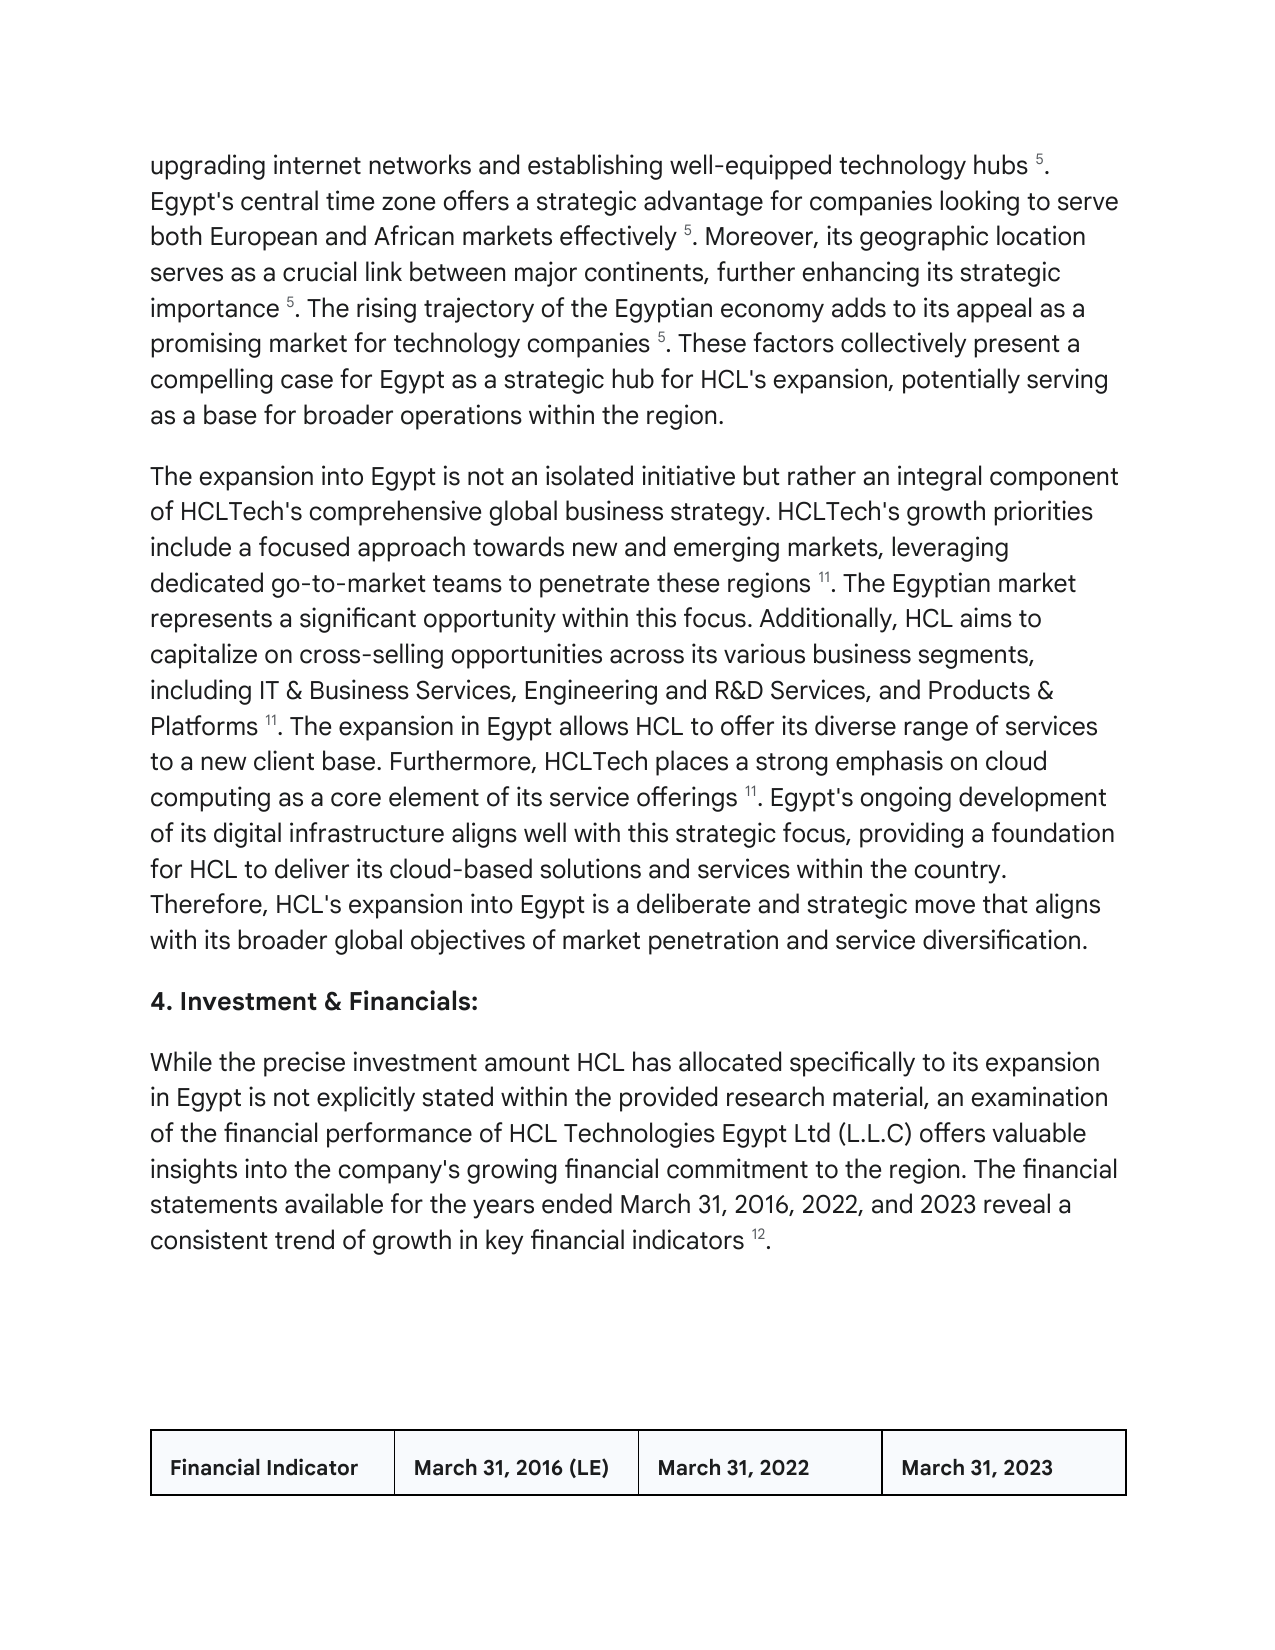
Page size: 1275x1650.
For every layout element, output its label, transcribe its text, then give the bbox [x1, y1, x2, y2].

text While the precise investment amount HCL has allocated specifically to its expansion in Egypt is not explicitly stated within the provided research material, an examination of the financial performance of HCL Technologies Egypt Ltd (L.L.C) offers valuable insights into the company's growing financial commitment to the region. The financial statements available for the years ended March 31, 2016, 2022, and 2023 reveal a consistent trend of growth in key financial indicators 12. [150, 1047, 1125, 1257]
text The expansion into Egypt is not an isolated initiative but rather an integral component of HCLTech's comprehensive global business strategy. HCLTech's growth priorities include a focused approach towards new and emerging markets, leveraging dedicated go-to-market teams to penetrate these regions 11. The Egyptian market represents a significant opportunity within this focus. Additionally, HCL aims to capitalize on cross-selling opportunities across its various business segments, including IT & Business Services, Engineering and R&D Services, and Products & Platforms 11. The expansion in Egypt allows HCL to offer its diverse range of services to a new client base. Furthermore, HCLTech places a strong emphasis on cloud computing as a core element of its service offerings 11. Egypt's ongoing development of its digital infrastructure aligns well with this strategic focus, providing a foundation for HCL to deliver its cloud-based solutions and services within the country. Therefore, HCL's expansion into Egypt is a deliberate and strategic move that aligns with its broader global objectives of market penetration and service diversification. [150, 461, 1125, 957]
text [150, 150, 1125, 431]
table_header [639, 1431, 881, 1494]
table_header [883, 1431, 1125, 1494]
table_header Financial Indicator [152, 1431, 394, 1494]
table_header March 31, 2016 (LE) [395, 1431, 638, 1494]
text 4. Investment & Financials: [150, 986, 1125, 1017]
